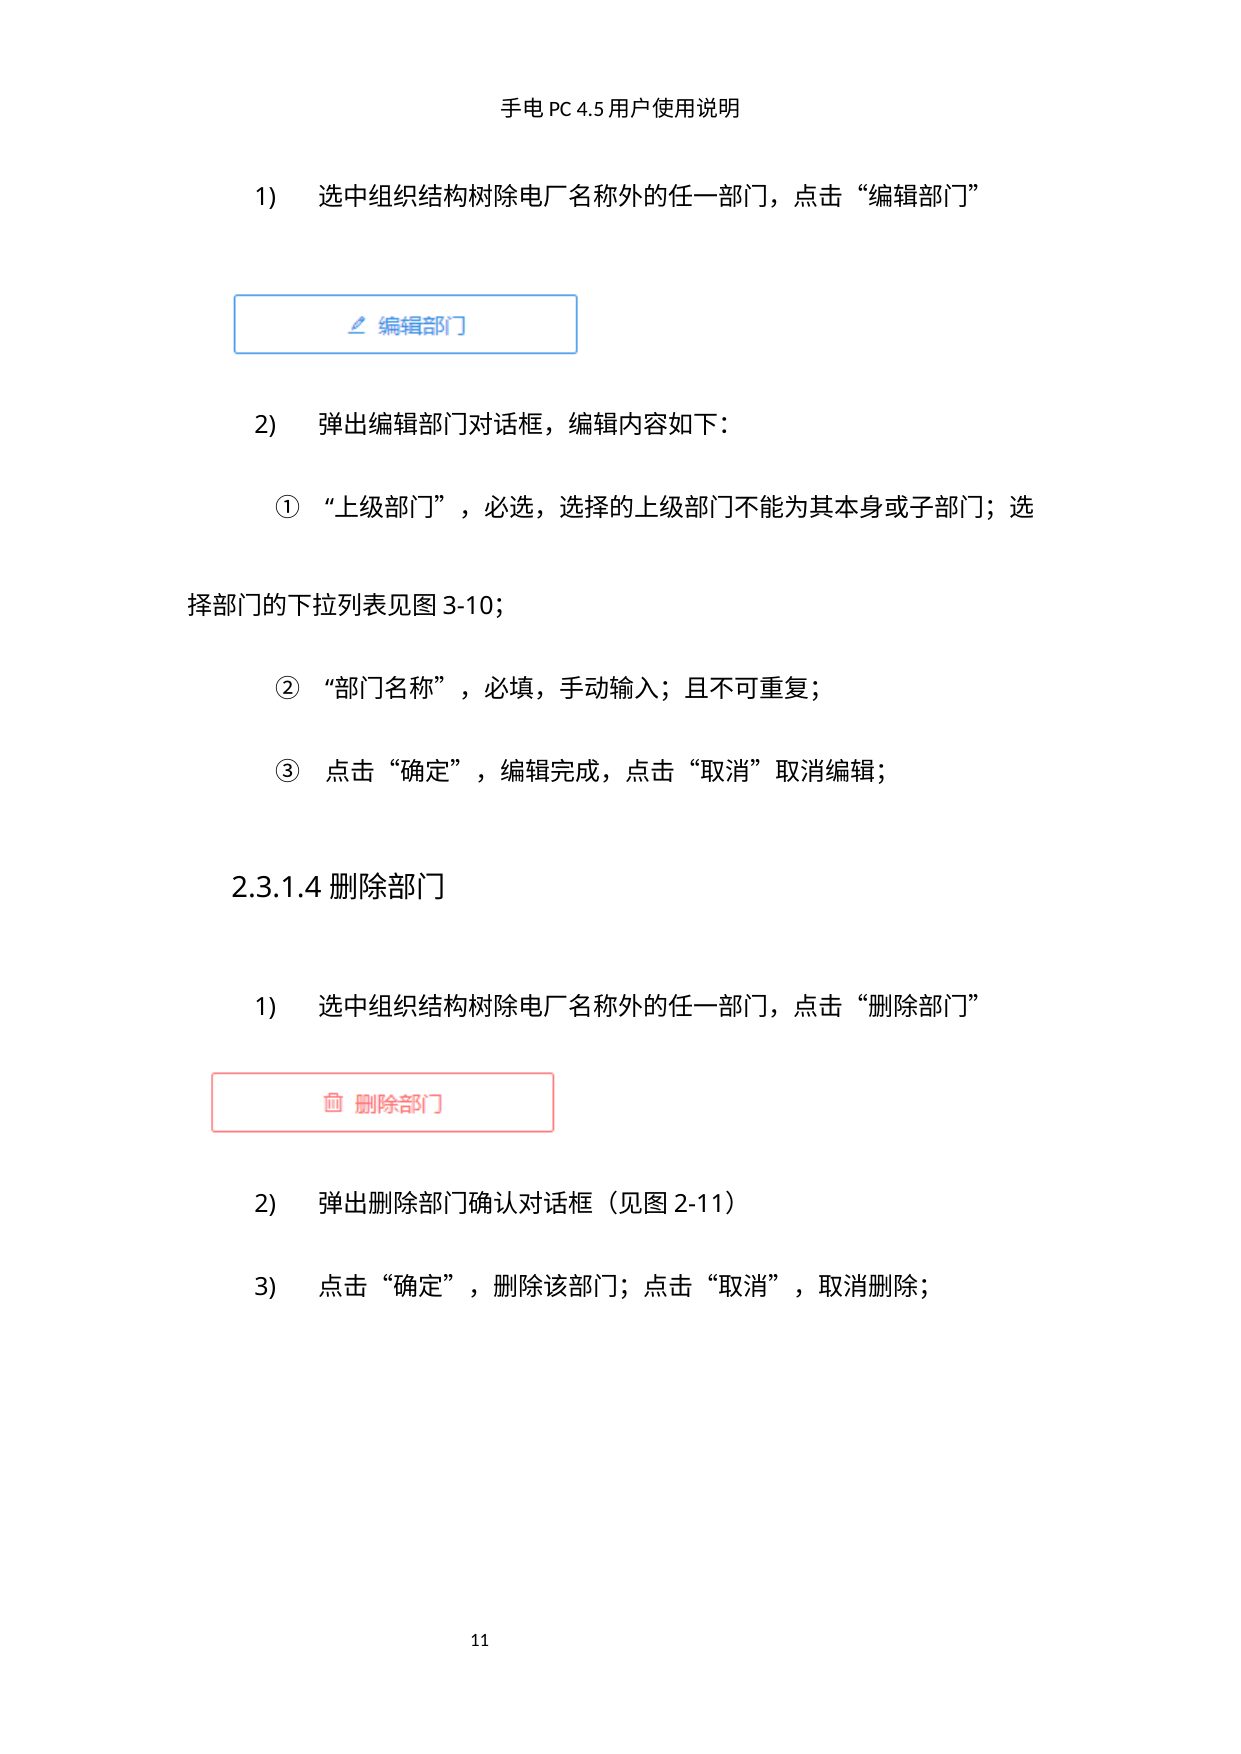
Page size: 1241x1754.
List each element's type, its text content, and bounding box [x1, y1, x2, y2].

list 选中组织结构树除电厂名称外的任一部门，点击“编辑部门” [232, 162, 1053, 373]
picture [210, 1068, 556, 1139]
list 选中组织结构树除电厂名称外的任一部门，点击“删除部门” [253, 972, 1053, 1037]
list 点击“确定”，编辑完成，点击“取消”取消编辑； [187, 737, 1053, 802]
list 点击“确定”，删除该部门；点击“取消”，取消删除； [253, 1252, 1053, 1317]
picture [231, 290, 581, 359]
list 2.3.1.4 删除部门 [231, 853, 1053, 918]
list 弹出编辑部门对话框，编辑内容如下： [232, 390, 1053, 455]
list “部门名称”，必填，手动输入；且不可重复； [187, 654, 1053, 719]
list 弹出删除部门确认对话框（见图2-11） [253, 1169, 1053, 1234]
list “上级部门”，必选，选择的上级部门不能为其本身或子部门；选择部门的下拉列表见图3-10； [187, 473, 1053, 636]
